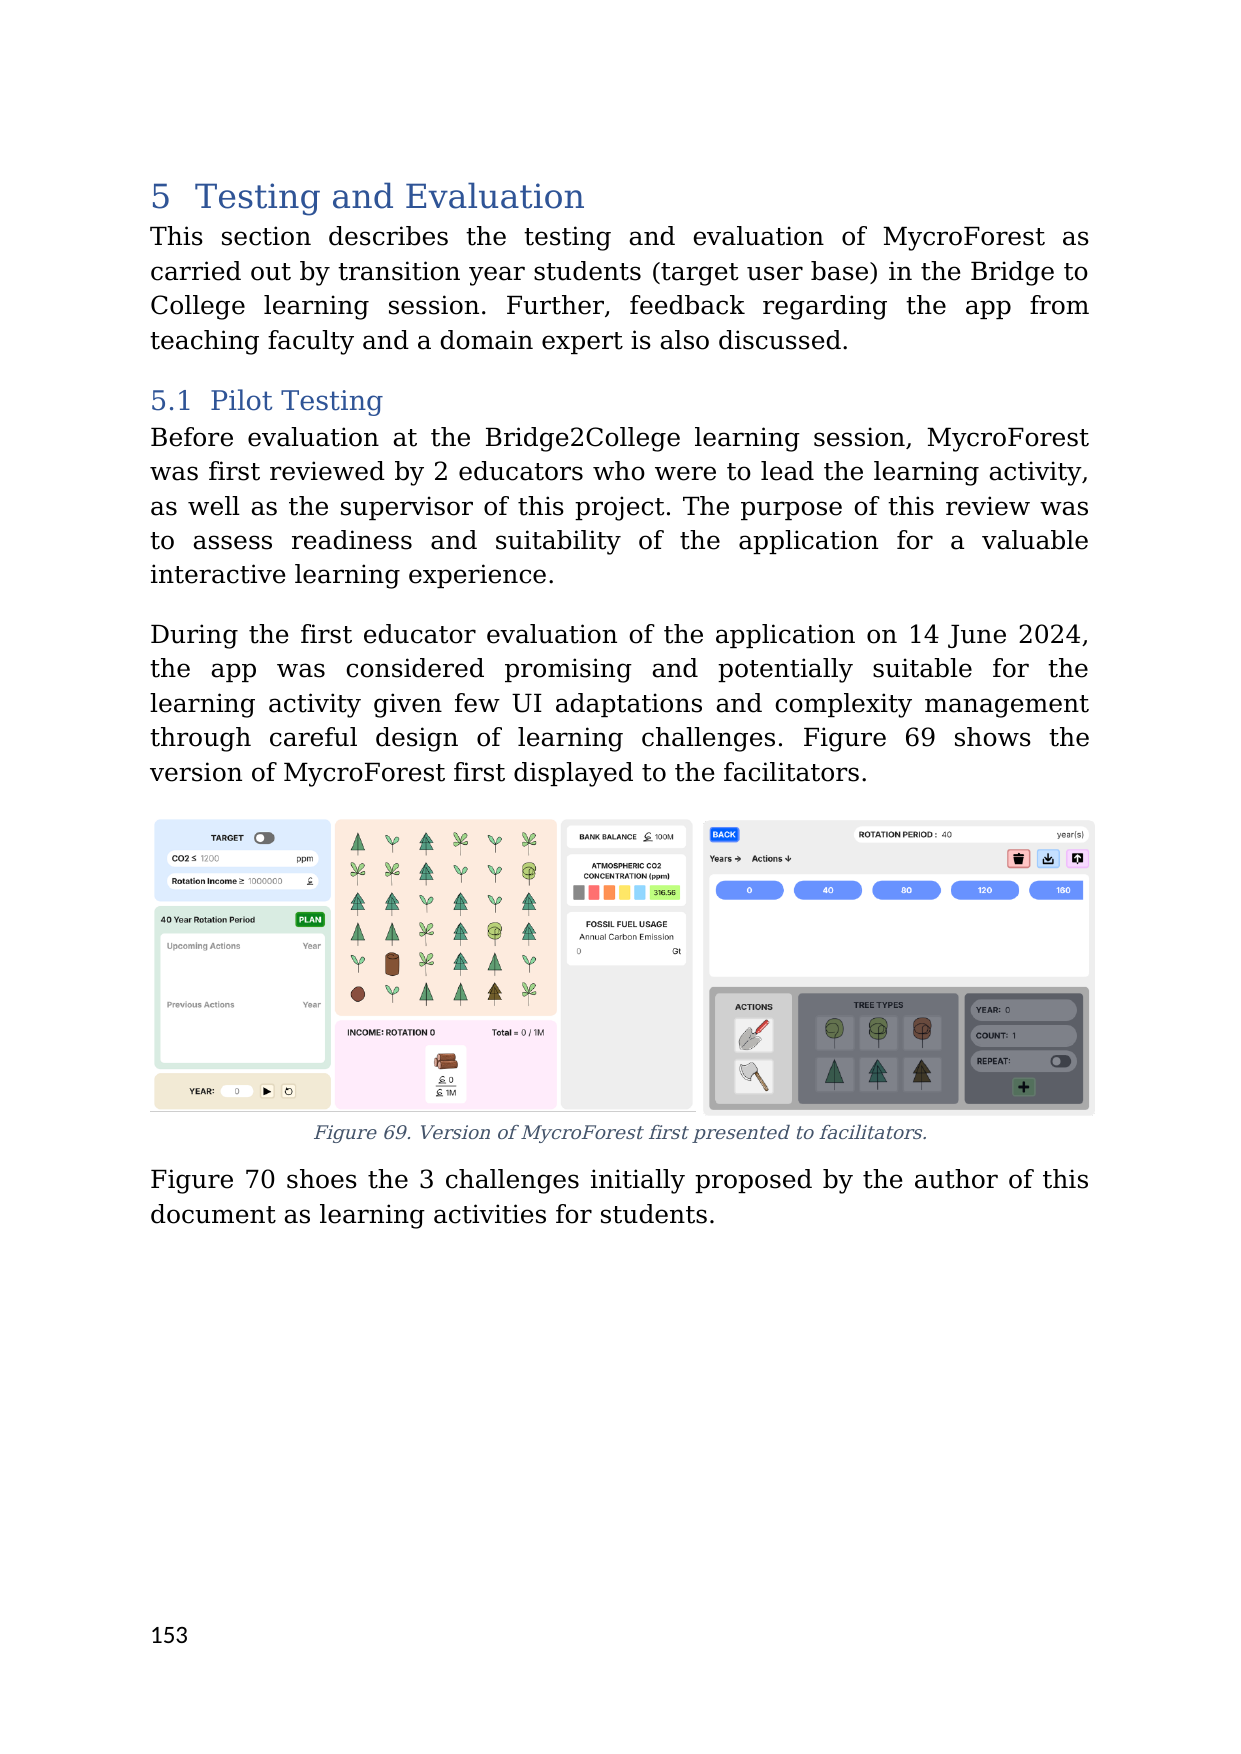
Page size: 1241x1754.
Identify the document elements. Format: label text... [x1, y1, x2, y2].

text This section describes the testing and evaluation of MycroForest as carried out by transition year students (target user base) in the Bridge to College learning session. Further, feedback regarding the app from teaching faculty and a domain expert is also discussed. [150, 221, 1090, 354]
text Before evaluation at the Bridge2College learning session, MycroForest was first reviewed by 2 educators who were to lead the learning activity, as well as the supervisor of this project. The purpose of this review was to assess readiness and suitability of the application for a valuable interactive learning experience. [150, 421, 1090, 589]
text During the first educator evaluation of the application on 14 June 2024, the app was considered promising and potentially suitable for the learning activity given few UI adaptations and complexity management through careful design of learning challenges. Figure 69 shows the version of MycroForest first displayed to the facilitators. [150, 618, 1090, 786]
subtitle Pilot Testing [150, 384, 1090, 416]
text Figure 70 shoes the 3 challenges initially proposed by the author of this document as learning activities for students. [150, 1164, 1090, 1228]
subtitle Testing and Evaluation [150, 175, 1090, 215]
picture [150, 816, 1095, 1116]
text Figure 69. Version of MycroForest first presented to facilitators. [150, 1121, 1090, 1143]
